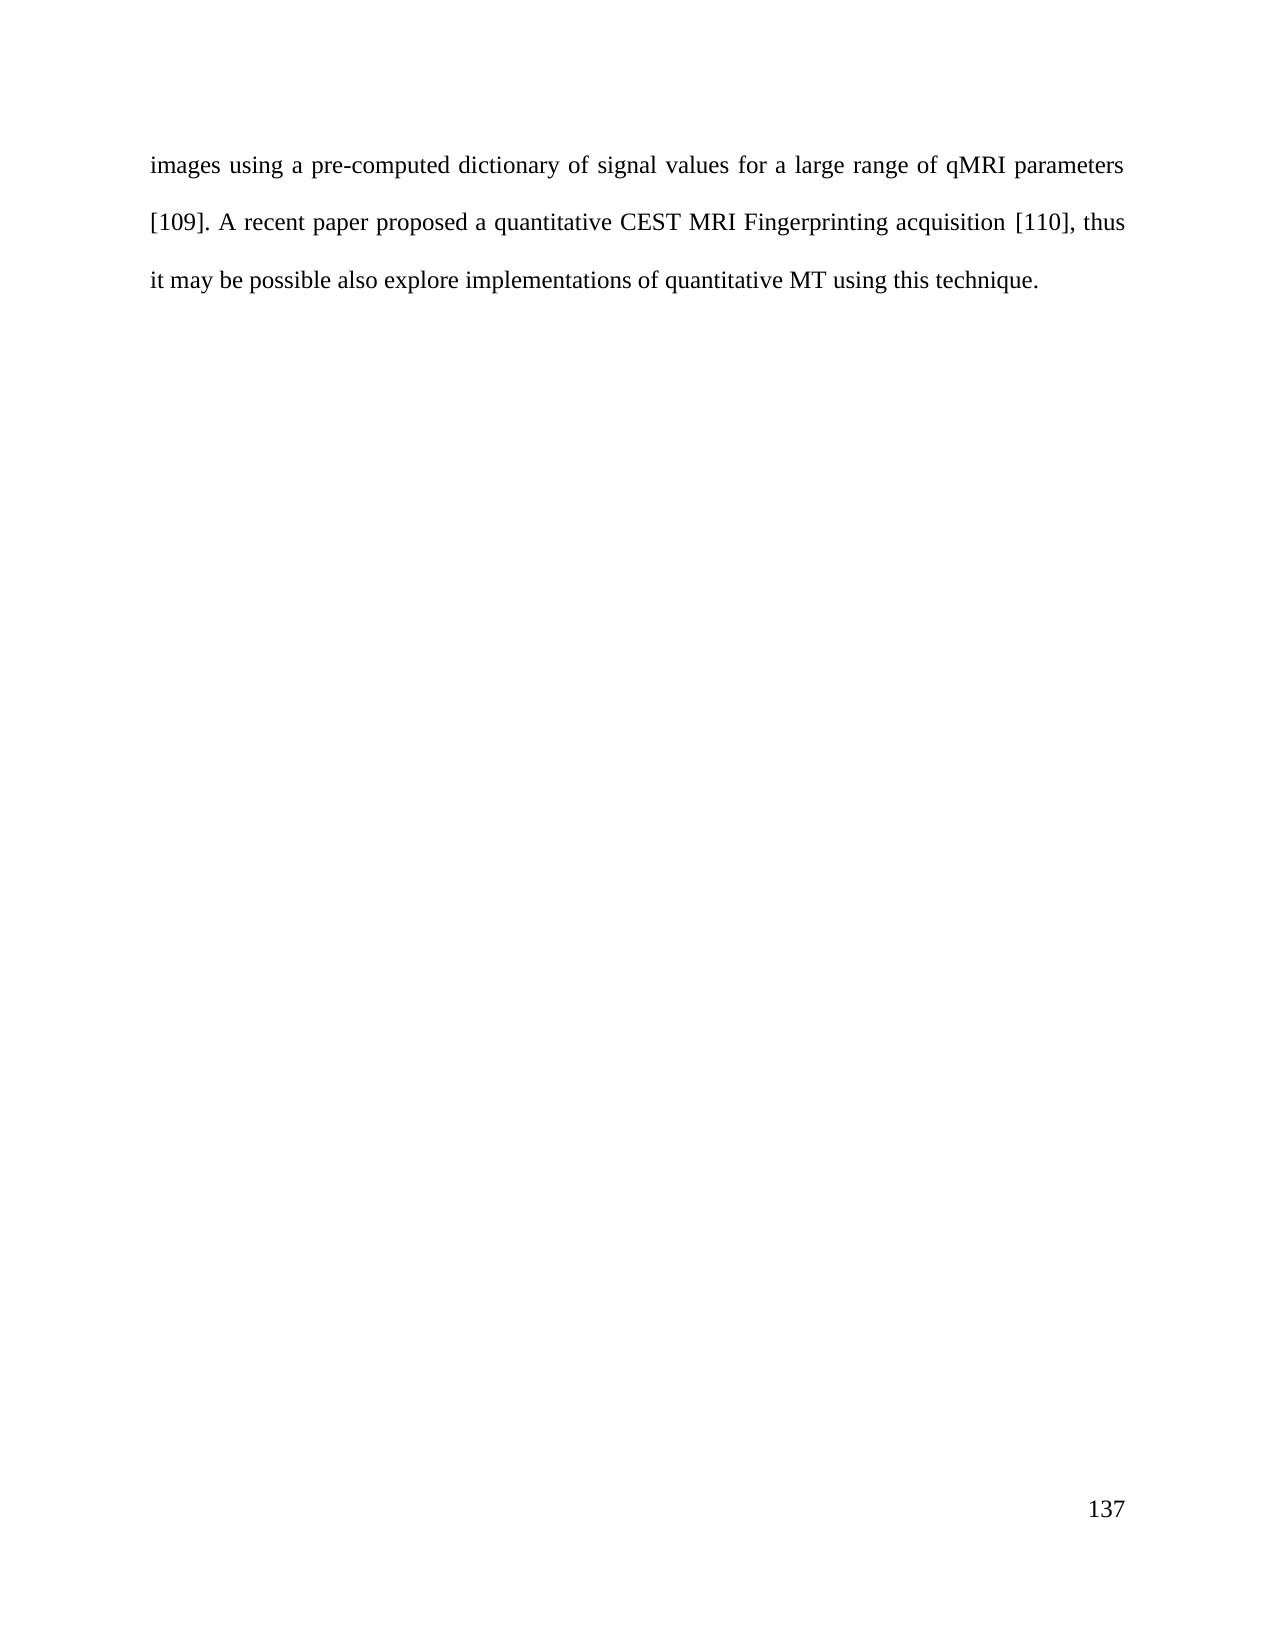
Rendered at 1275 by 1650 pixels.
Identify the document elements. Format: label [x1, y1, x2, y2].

text [150, 150, 1125, 294]
